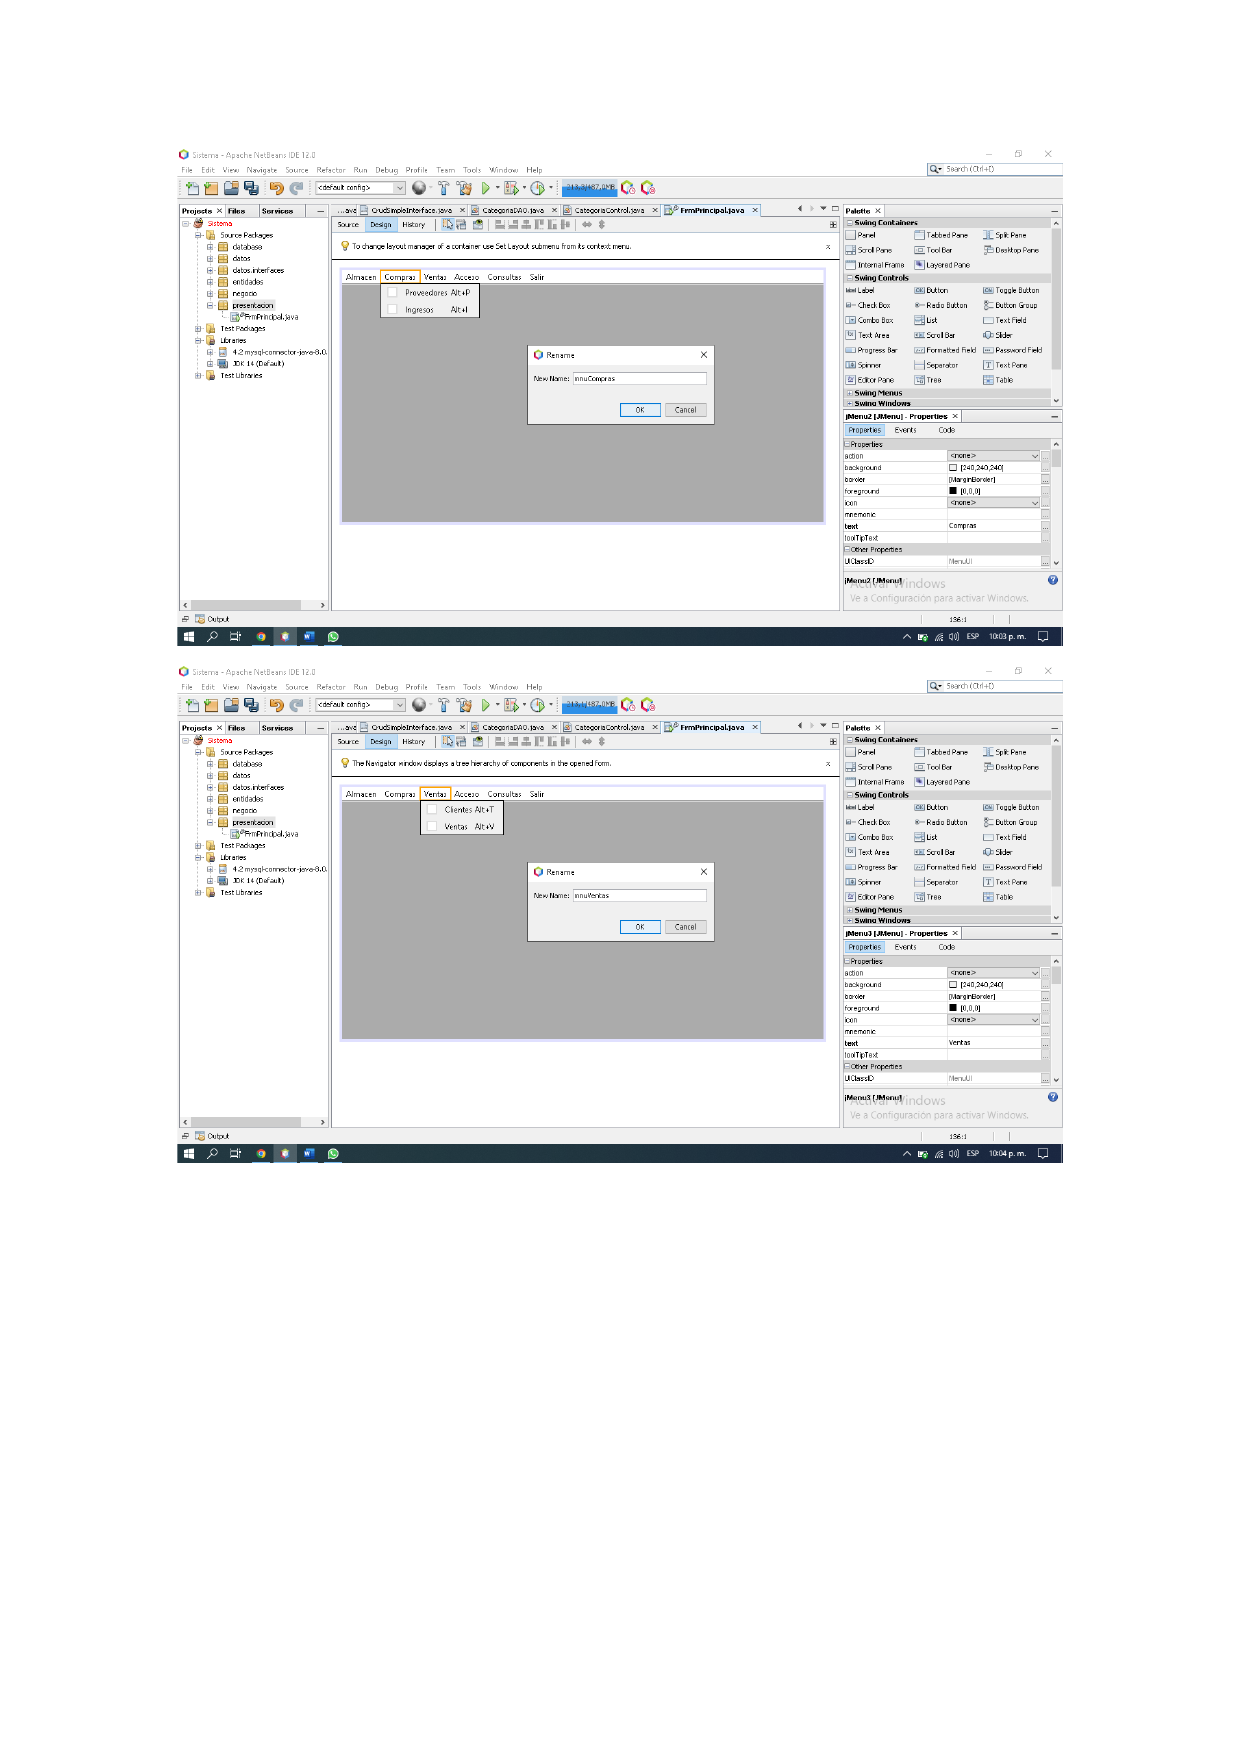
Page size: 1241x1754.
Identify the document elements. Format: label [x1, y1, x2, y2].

picture [177, 147, 1063, 646]
picture [177, 664, 1063, 1163]
